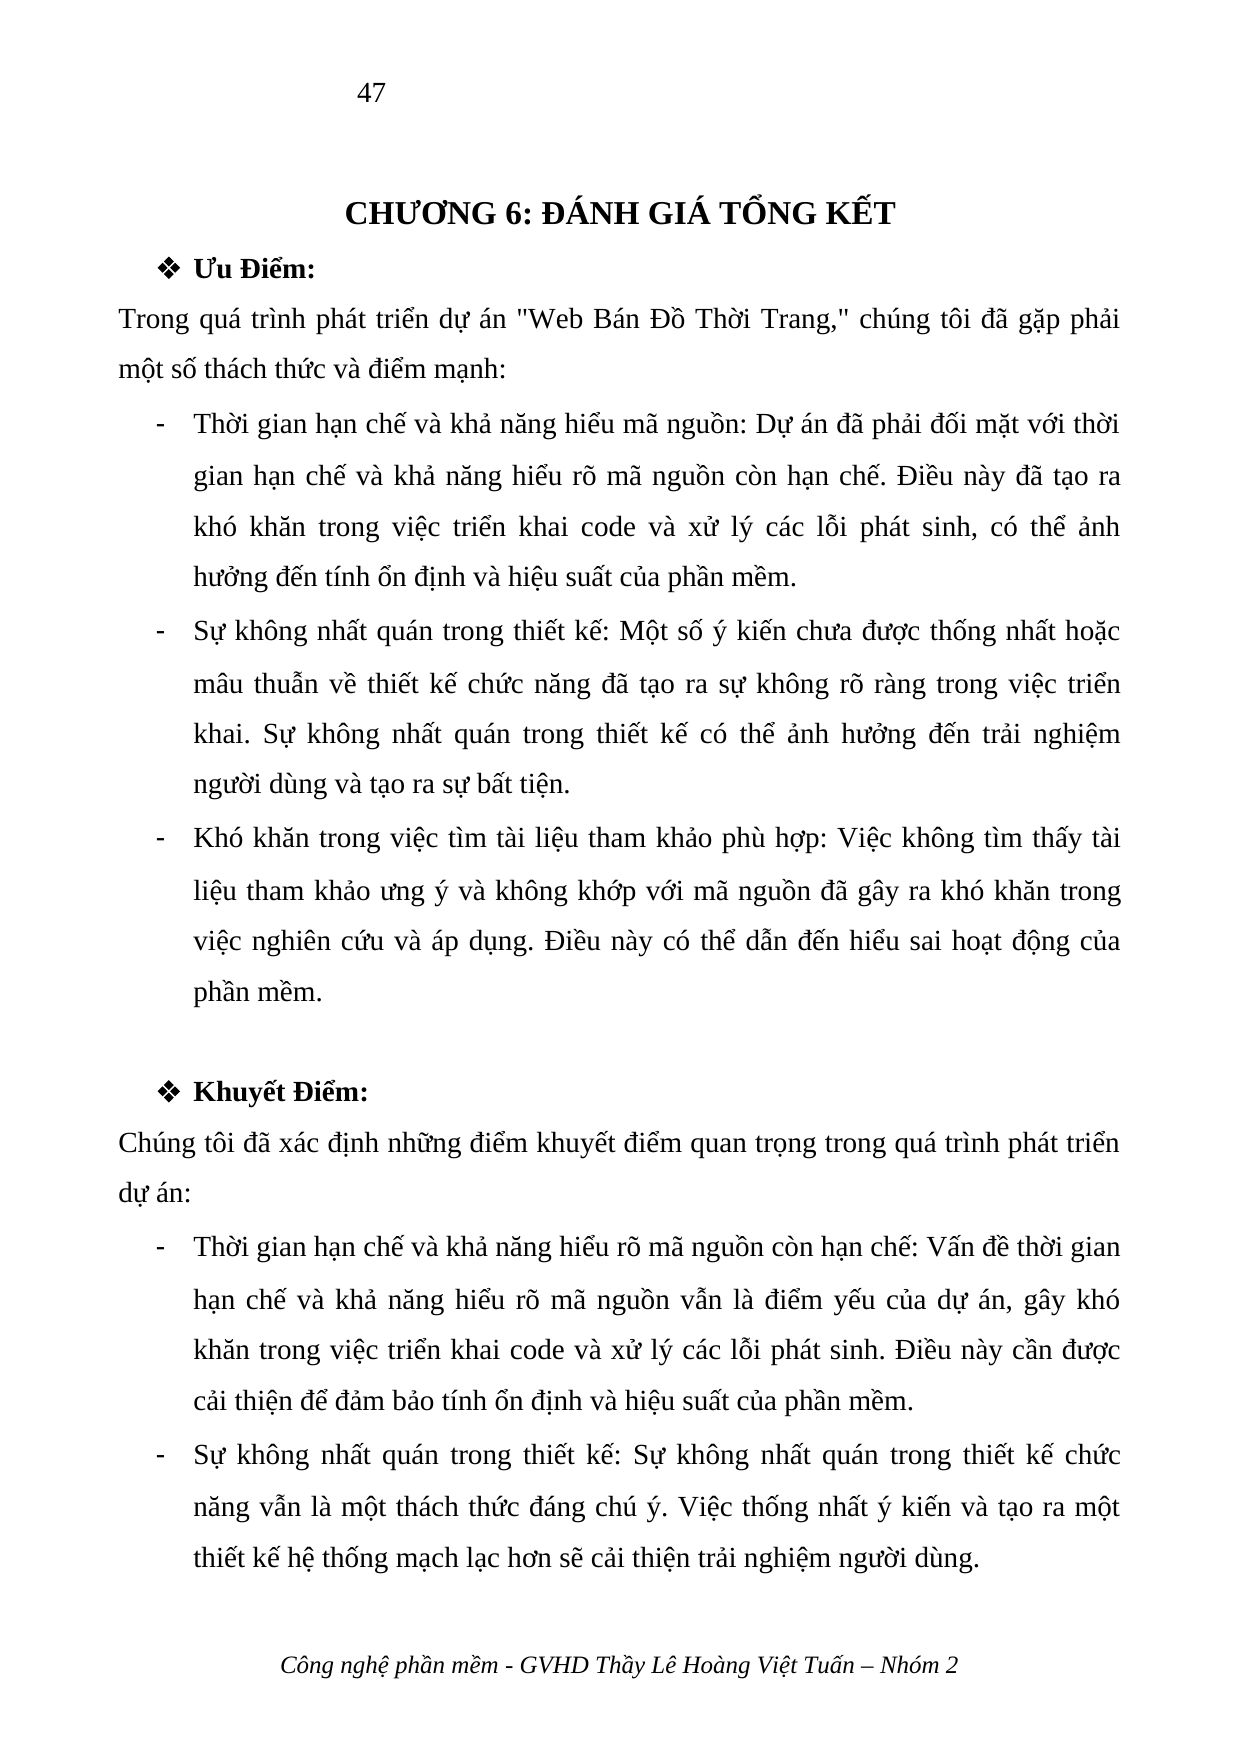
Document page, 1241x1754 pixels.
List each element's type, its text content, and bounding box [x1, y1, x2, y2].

list Thời gian hạn chế và khả năng hiểu rõ mã nguồn còn hạn chế: Vấn đề thời gian hạn chế và khả năng hiểu rõ mã nguồn vẫn là điểm yếu của dự án, gây khó khăn trong việc triển khai code và xử lý các lỗi phát sinh. Điều này cần được cải thiện để đảm bảo tính ổn định và hiệu suất của phần mềm. [156, 1226, 1122, 1416]
list Khó khăn trong việc tìm tài liệu tham khảo phù hợp: Việc không tìm thấy tài liệu tham khảo ưng ý và không khớp với mã nguồn đã gây ra khó khăn trong việc nghiên cứu và áp dụng. Điều này có thể dẫn đến hiểu sai hoạt động của phần mềm. [156, 817, 1122, 1007]
text Trong quá trình phát triển dự án "Web Bán Đồ Thời Trang," chúng tôi đã gặp phải một số thách thức và điểm mạnh: [118, 301, 1122, 385]
list Sự không nhất quán trong thiết kế: Sự không nhất quán trong thiết kế chức năng vẫn là một thách thức đáng chú ý. Việc thống nhất ý kiến và tạo ra một thiết kế hệ thống mạch lạc hơn sẽ cải thiện trải nghiệm người dùng. [156, 1433, 1122, 1573]
list Sự không nhất quán trong thiết kế: Một số ý kiến chưa được thống nhất hoặc mâu thuẫn về thiết kế chức năng đã tạo ra sự không rõ ràng trong việc triển khai. Sự không nhất quán trong thiết kế có thể ảnh hưởng đến trải nghiệm người dùng và tạo ra sự bất tiện. [156, 609, 1122, 800]
subtitle CHƯƠNG 6: ĐÁNH GIÁ TỔNG KẾT [118, 193, 1122, 232]
list Khuyết Điểm: [156, 1074, 1122, 1108]
list Ưu Điểm: [156, 251, 1122, 284]
text Chúng tôi đã xác định những điểm khuyết điểm quan trọng trong quá trình phát triển dự án: [118, 1125, 1122, 1209]
list Thời gian hạn chế và khả năng hiểu mã nguồn: Dự án đã phải đối mặt với thời gian hạn chế và khả năng hiểu rõ mã nguồn còn hạn chế. Điều này đã tạo ra khó khăn trong việc triển khai code và xử lý các lỗi phát sinh, có thể ảnh hưởng đến tính ổn định và hiệu suất của phần mềm. [156, 402, 1122, 593]
